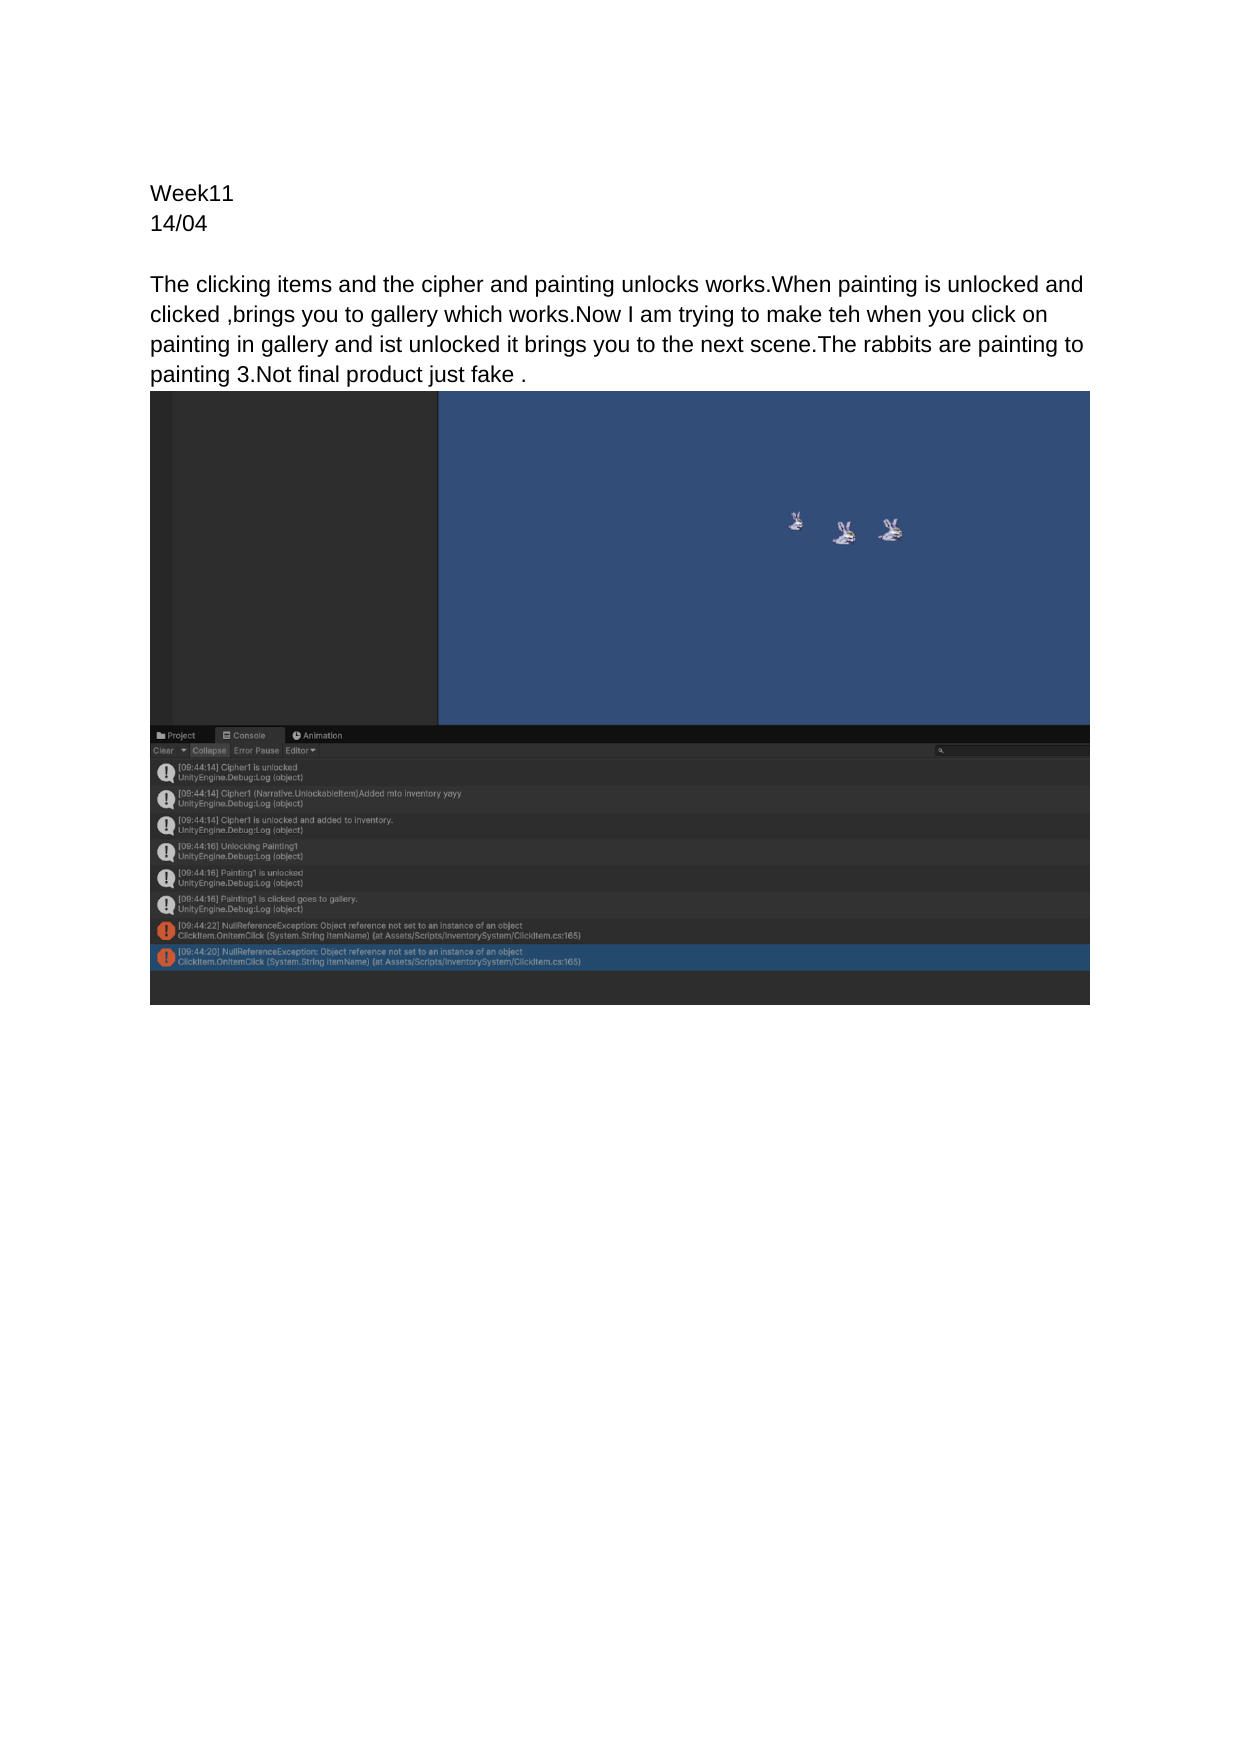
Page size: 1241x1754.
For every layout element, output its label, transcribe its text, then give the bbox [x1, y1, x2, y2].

text 14/04 [150, 210, 1090, 237]
text The clicking items and the cipher and painting unlocks works.When painting is unlocked and clicked ,brings you to gallery which works.Now I am trying to make teh when you click on painting in gallery and ist unlocked it brings you to the next scene.The rabbits are painting to painting 3.Not final product just fake . [150, 271, 1090, 388]
picture [150, 391, 1090, 1005]
text Week11 [150, 180, 1090, 207]
